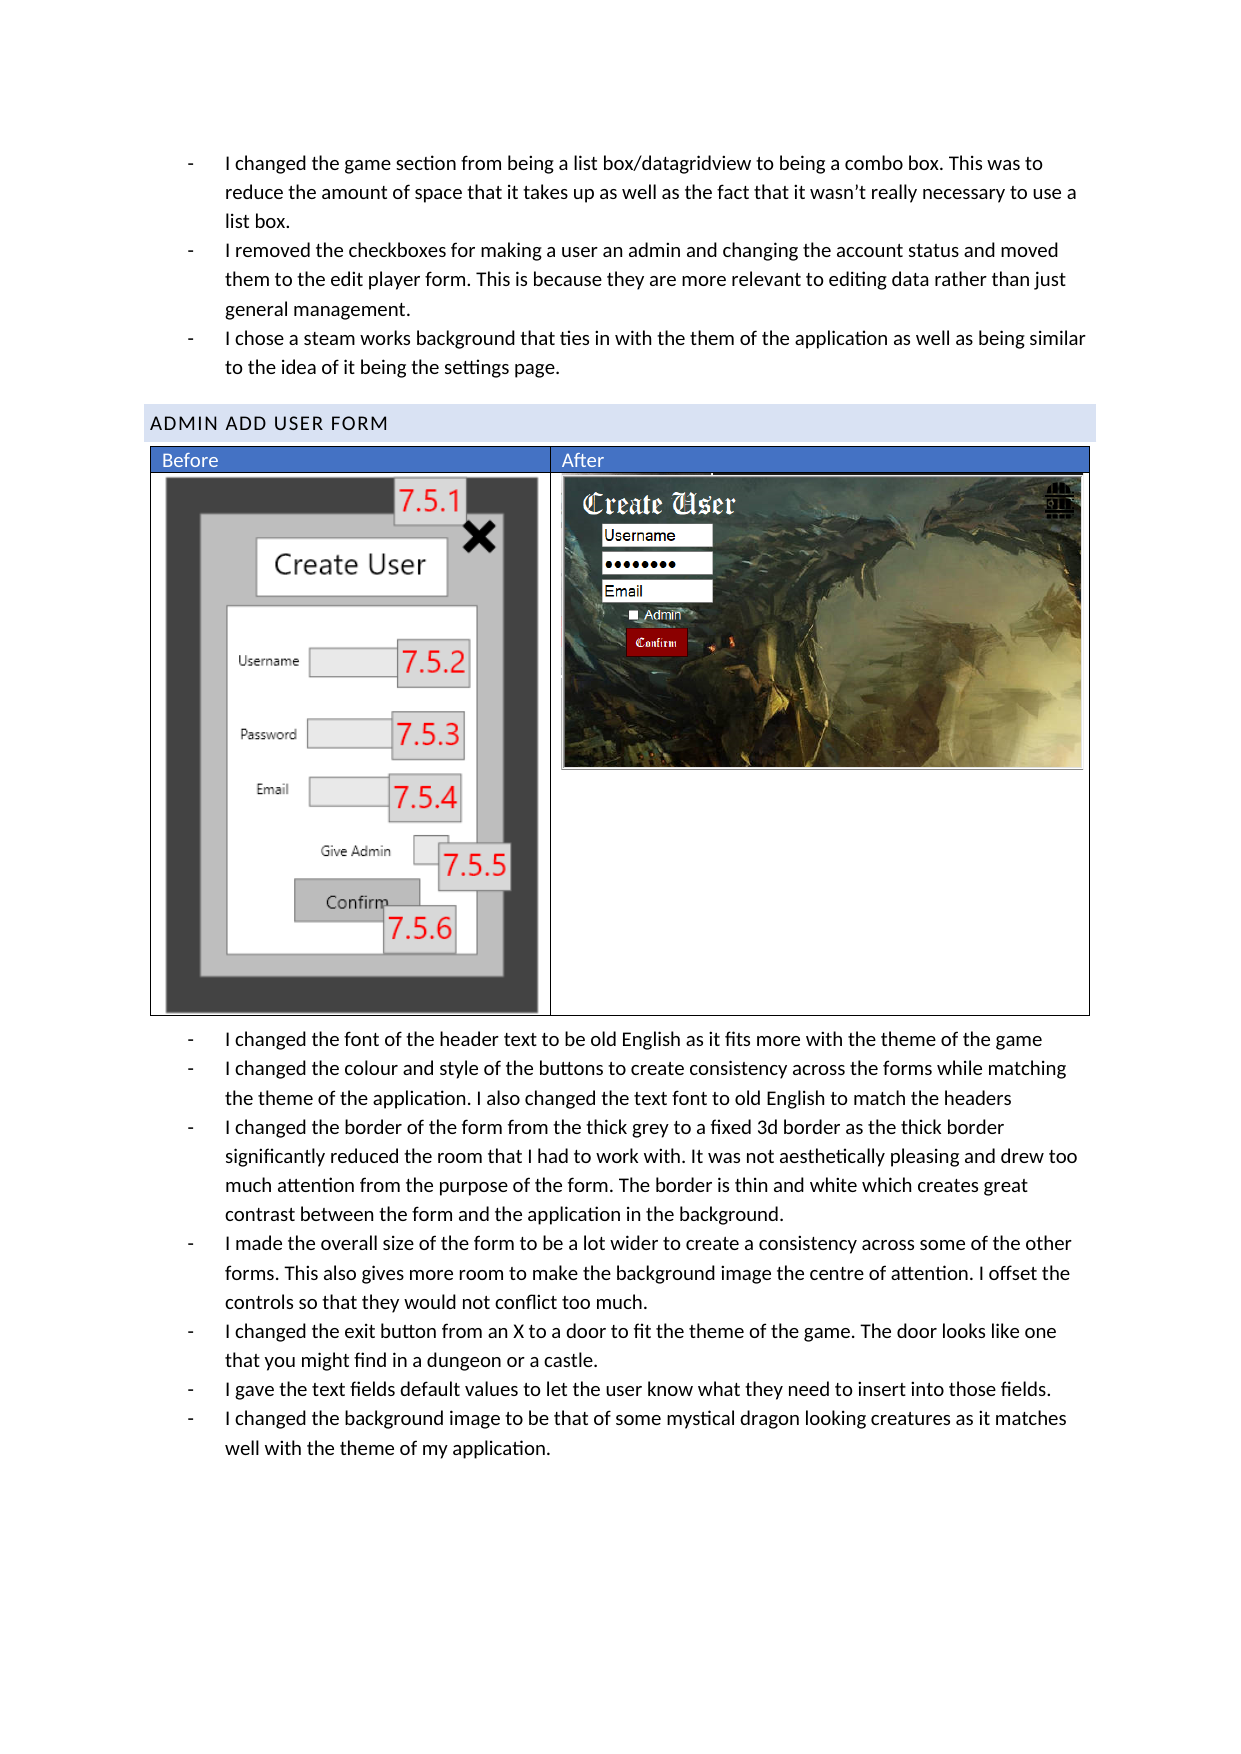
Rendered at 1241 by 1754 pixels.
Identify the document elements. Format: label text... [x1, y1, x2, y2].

list I made the overall size of the form to be a lot wider to create a consistency across some of the other forms. This also gives more room to make the background image the centre of attention. I offset the controls so that they would not conflict too much. [187, 1231, 1090, 1314]
picture [561, 473, 1084, 770]
list I chose a steam works background that ties in with the them of the application as well as being similar to the idea of it being the settings page. [187, 325, 1090, 379]
list I changed the background image to be that of some mystical dragon looking creatures as it matches well with the theme of my application. [187, 1406, 1090, 1460]
subtitle Admin add user form [150, 410, 1090, 436]
list I changed the border of the form from the thick grey to a fixed 3d border as the thick border significantly reduced the room that I had to work with. It was not aesthetically pleasing and drew too much attention from the purpose of the form. The border is thin and white which creates great contrast between the form and the application in the background. [187, 1114, 1090, 1227]
list I changed the colour and style of the buttons to create consistency across the forms while matching the theme of the application. I also changed the text font to old English to match the headers [187, 1056, 1090, 1110]
table_cell [551, 473, 1089, 1015]
list I changed the game section from being a list box/datagridview to being a combo box. This was to reduce the amount of space that it takes up as well as the fact that it wasn’t really necessary to use a list box. [187, 150, 1090, 234]
list I gave the text fields default values to let the user know what they need to insert into those fields. [187, 1376, 1090, 1402]
table_header After [551, 447, 1089, 472]
table_header Before [151, 447, 550, 472]
list I changed the exit button from an X to a door to fit the theme of the game. The door looks like one that you might find in a dungeon or a castle. [187, 1318, 1090, 1373]
picture [161, 473, 542, 1015]
table_cell [151, 473, 161, 1015]
list I changed the font of the header text to be old English as it fits more with the theme of the game [187, 1026, 1090, 1052]
list I removed the checkboxes for making a user an admin and changing the account status and moved them to the edit player form. This is because they are more relevant to editing data rather than just general management. [187, 237, 1090, 321]
table_cell [542, 473, 550, 1015]
